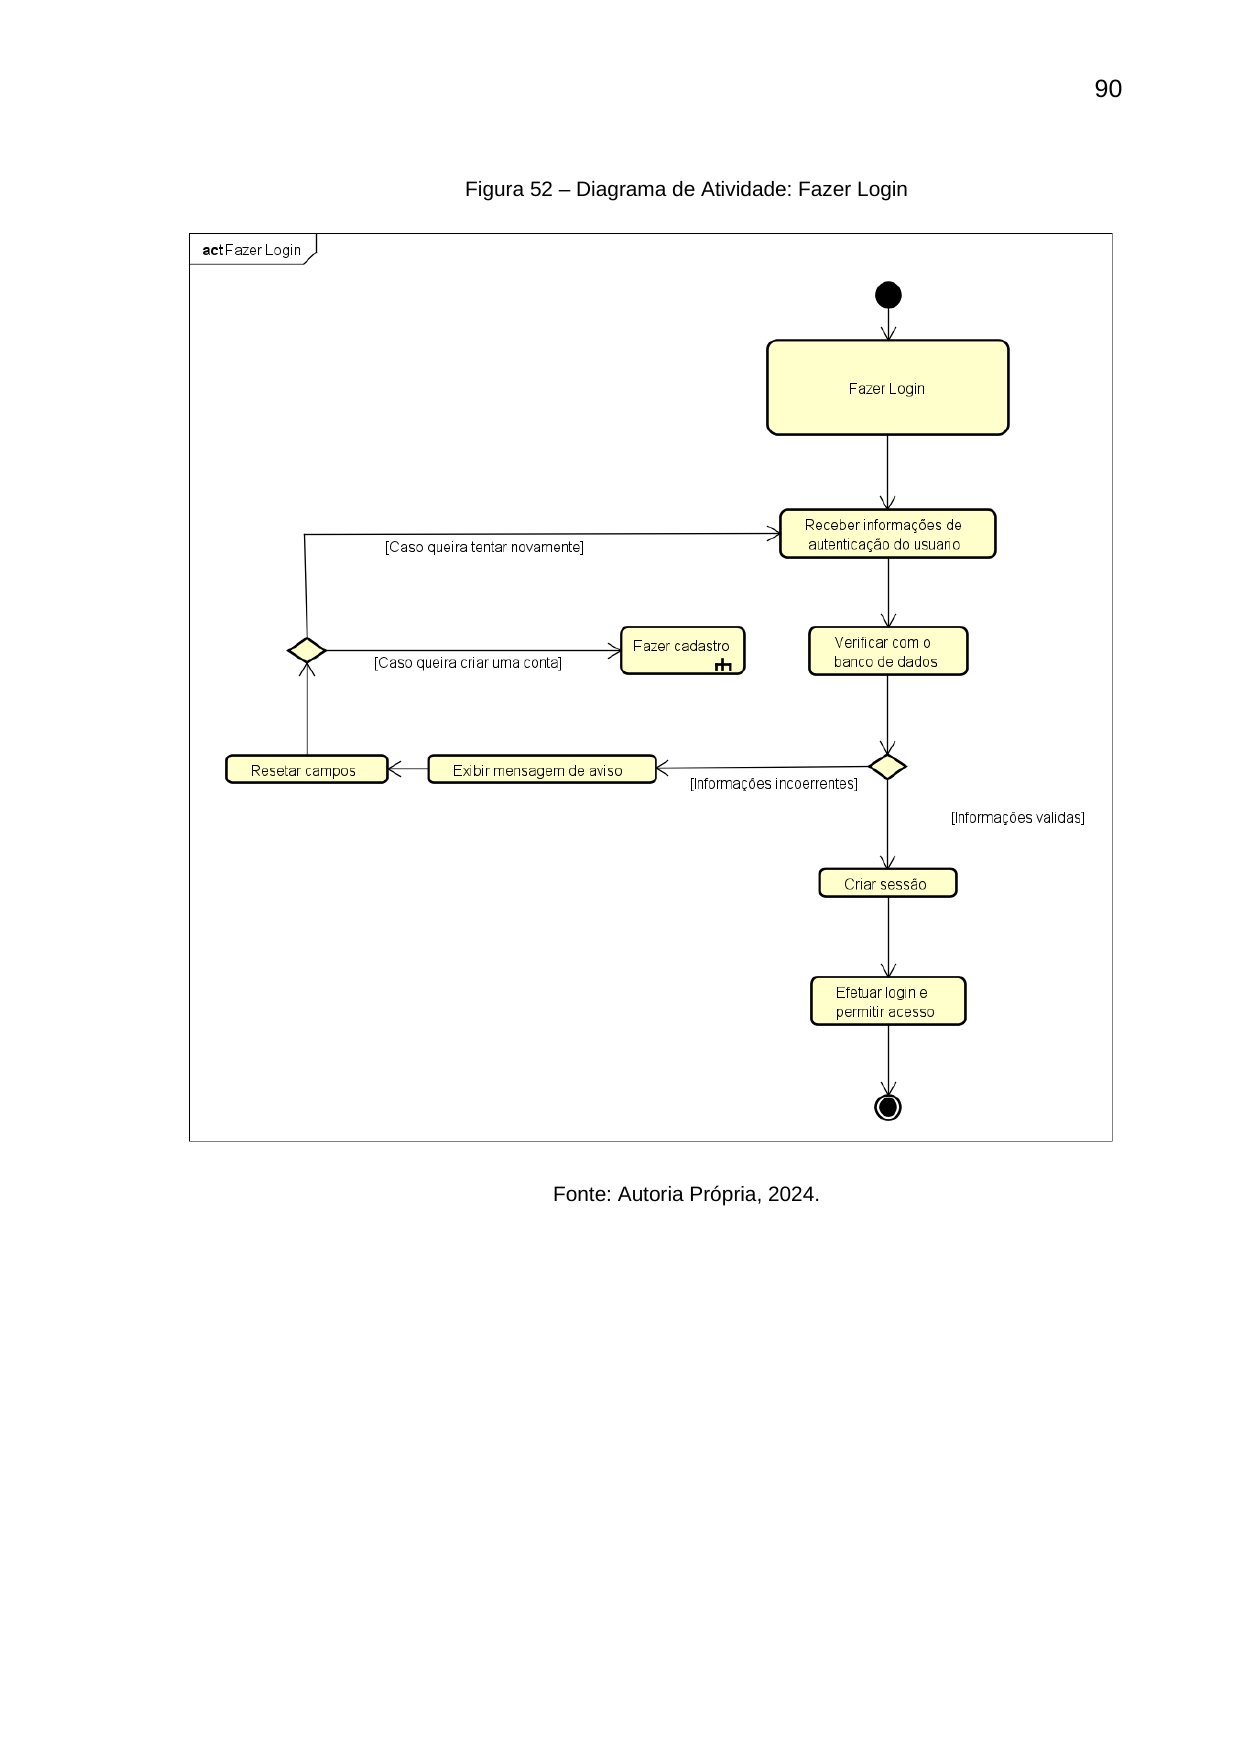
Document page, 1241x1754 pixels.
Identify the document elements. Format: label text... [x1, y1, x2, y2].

text Fonte: Autoria Própria, 2024. [177, 1182, 1122, 1206]
picture [177, 222, 1123, 1152]
text Figura 52 – Diagrama de Atividade: Fazer Login [177, 177, 1122, 201]
